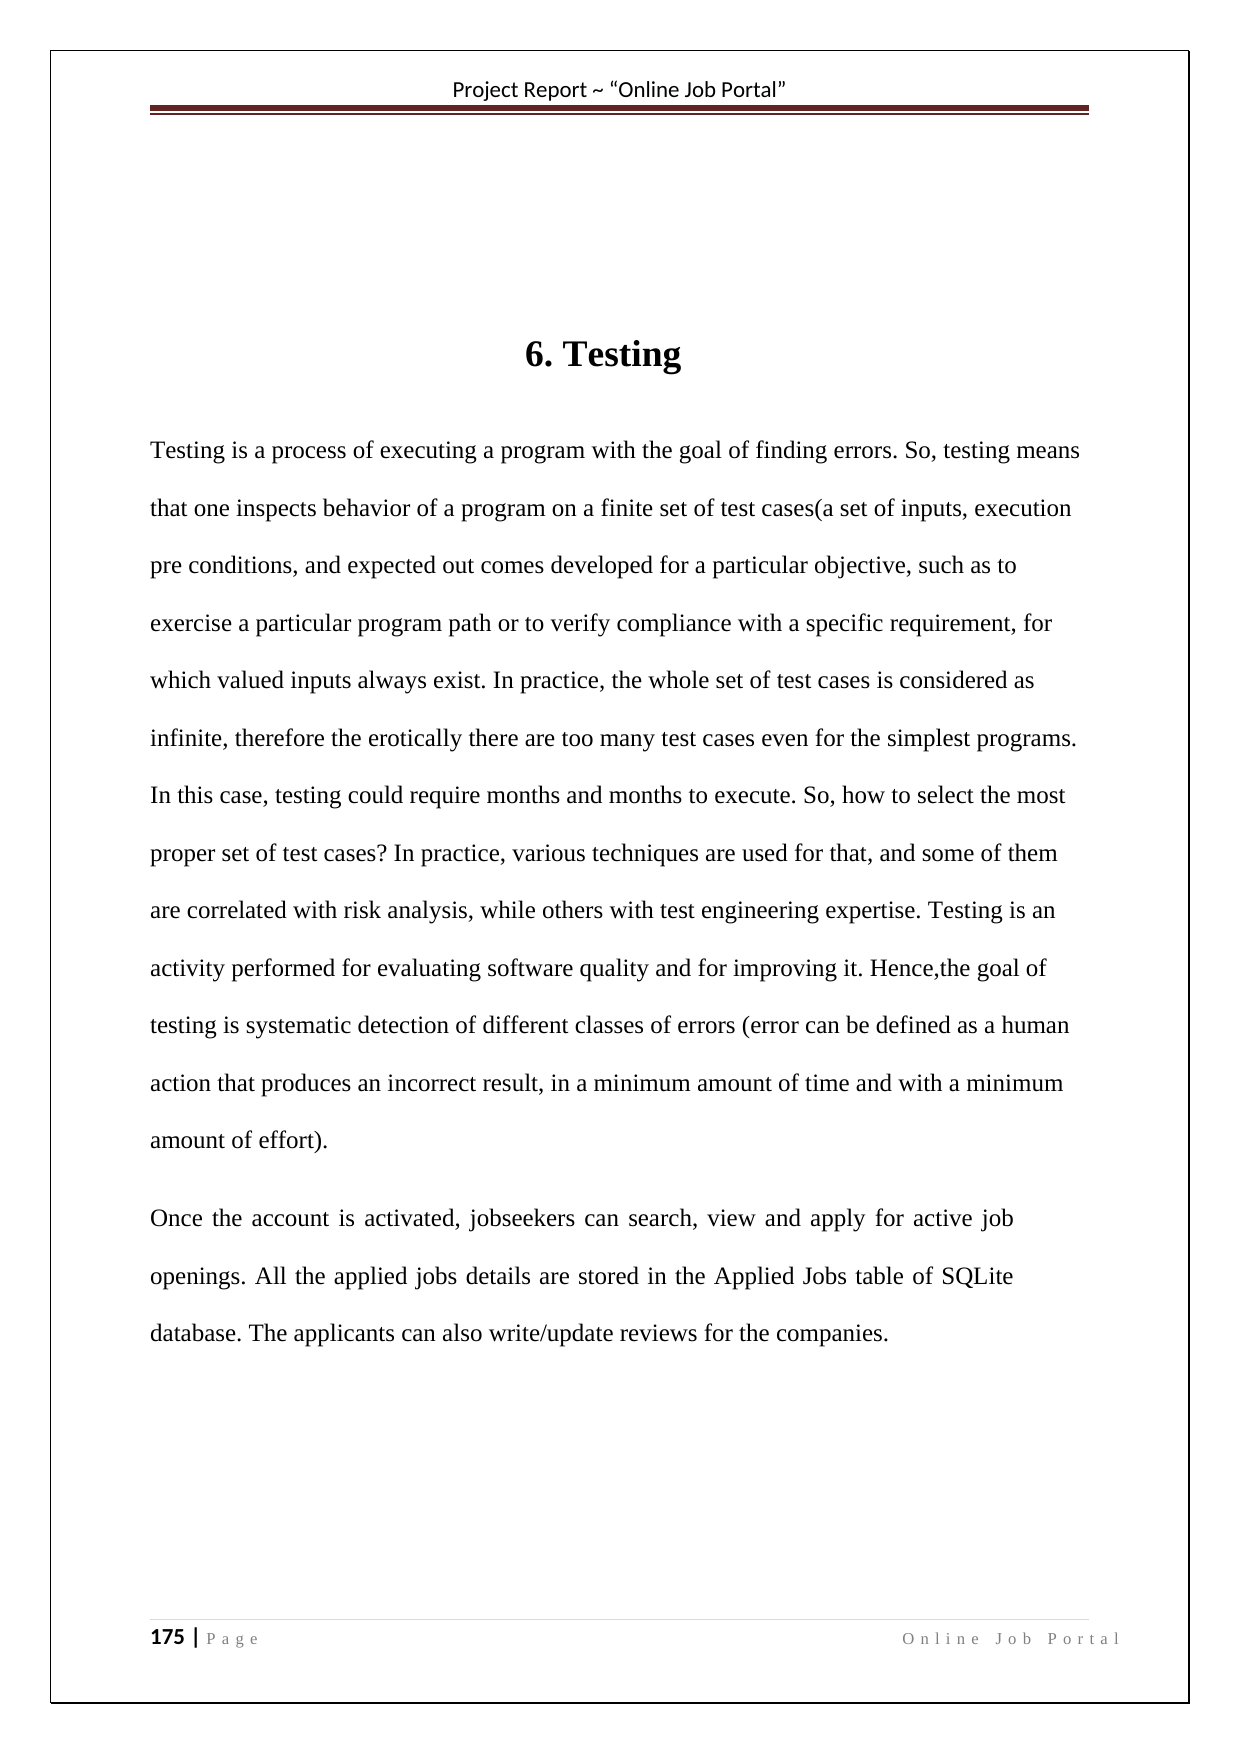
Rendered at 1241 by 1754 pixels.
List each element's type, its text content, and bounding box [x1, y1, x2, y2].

text Testing is a process of executing a program with the goal of finding errors. So, testing means that one inspects behavior of a program on a finite set of test cases(a set of inputs, execution pre conditions, and expected out comes developed for a particular objective, such as to exercise a particular program path or to verify compliance with a specific requirement, for which valued inputs always exist. In practice, the whole set of test cases is considered as infinite, therefore the erotically there are too many test cases even for the simplest programs. In this case, testing could require months and months to execute. So, how to select the most proper set of test cases? In practice, various techniques are used for that, and some of them are correlated with risk analysis, while others with test engineering expertise. Testing is an activity performed for evaluating software quality and for improving it. Hence,the goal of testing is systematic detection of different classes of errors (error can be defined as a human action that produces an incorrect result, in a minimum amount of time and with a minimum amount of effort). [150, 435, 1089, 1154]
subtitle 6. Testing [450, 332, 1089, 375]
text Once the account is activated, jobseekers can search, view and apply for active job openings. All the applied jobs details are stored in the Applied Jobs table of SQLite database. The applicants can also write/update reviews for the companies. [150, 1203, 1014, 1347]
